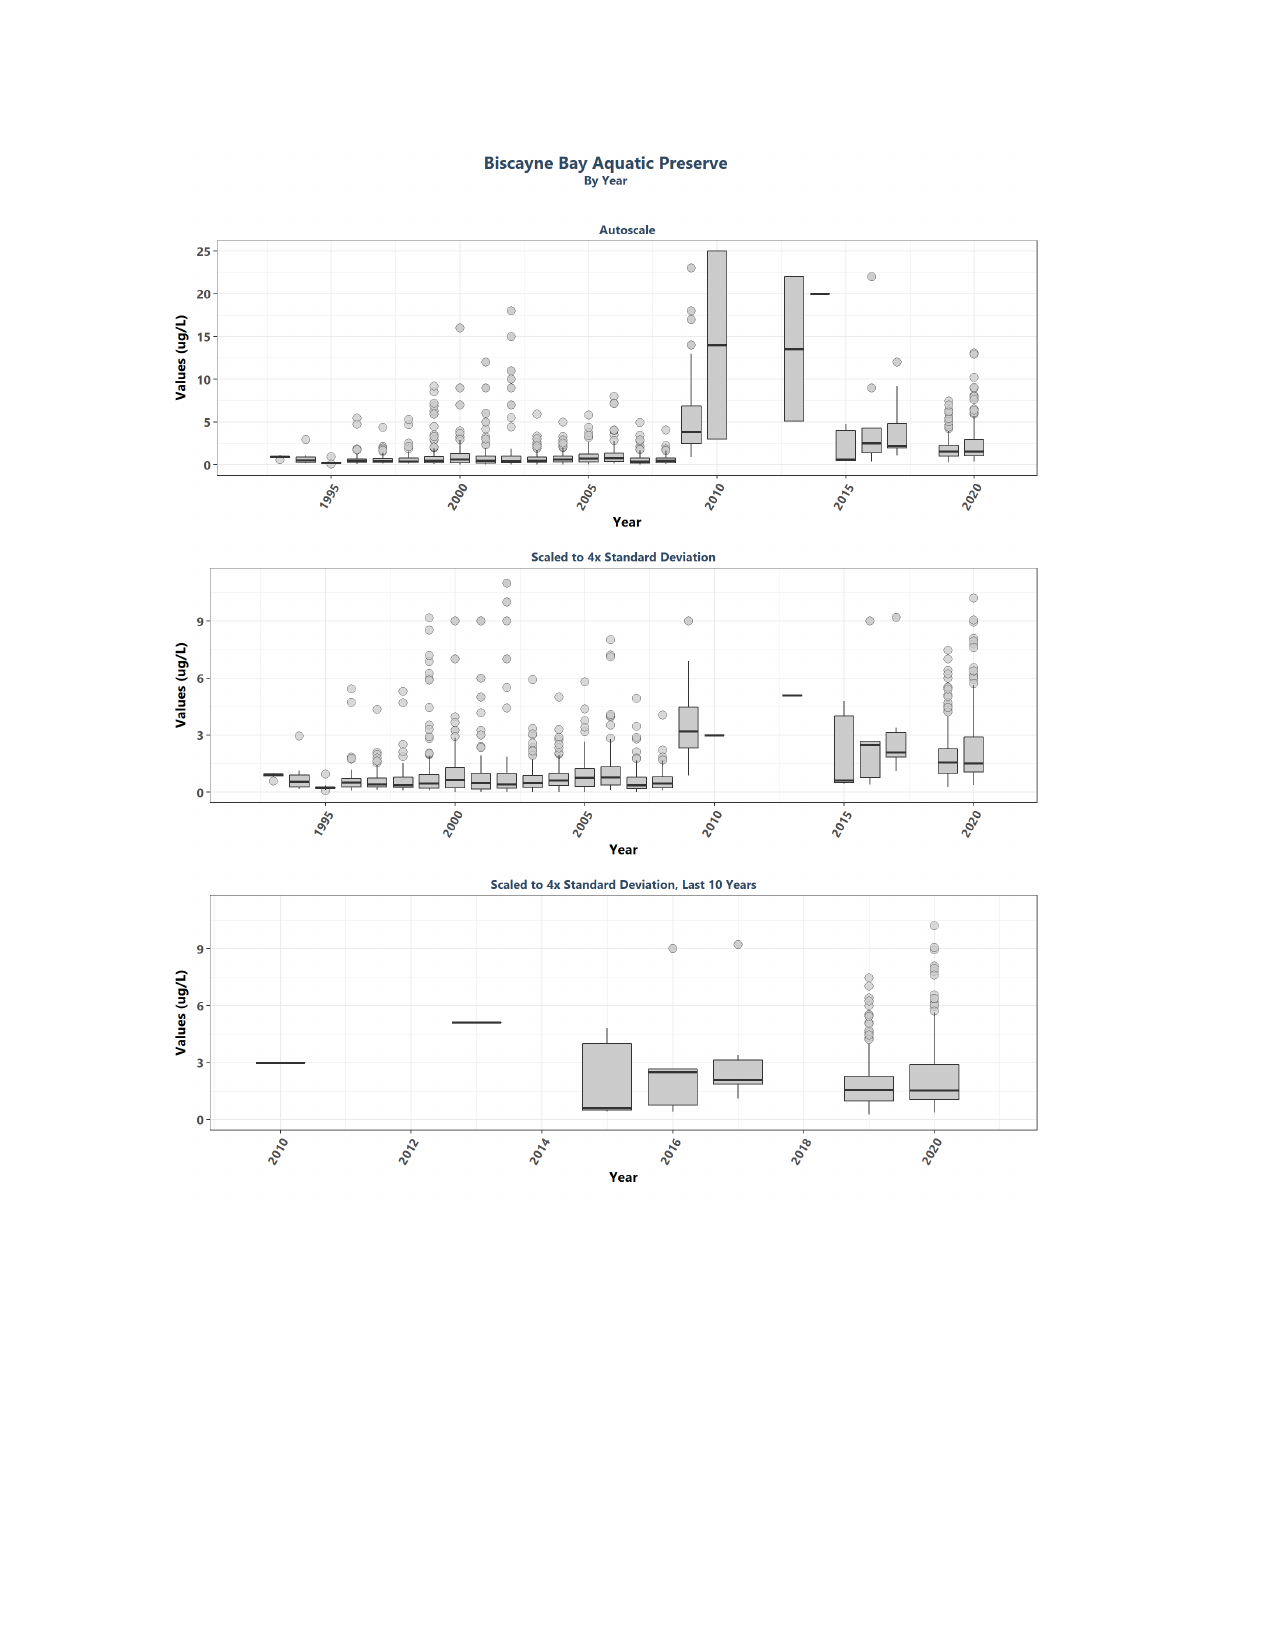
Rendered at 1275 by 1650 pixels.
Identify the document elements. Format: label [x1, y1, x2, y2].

picture [168, 150, 1044, 1200]
